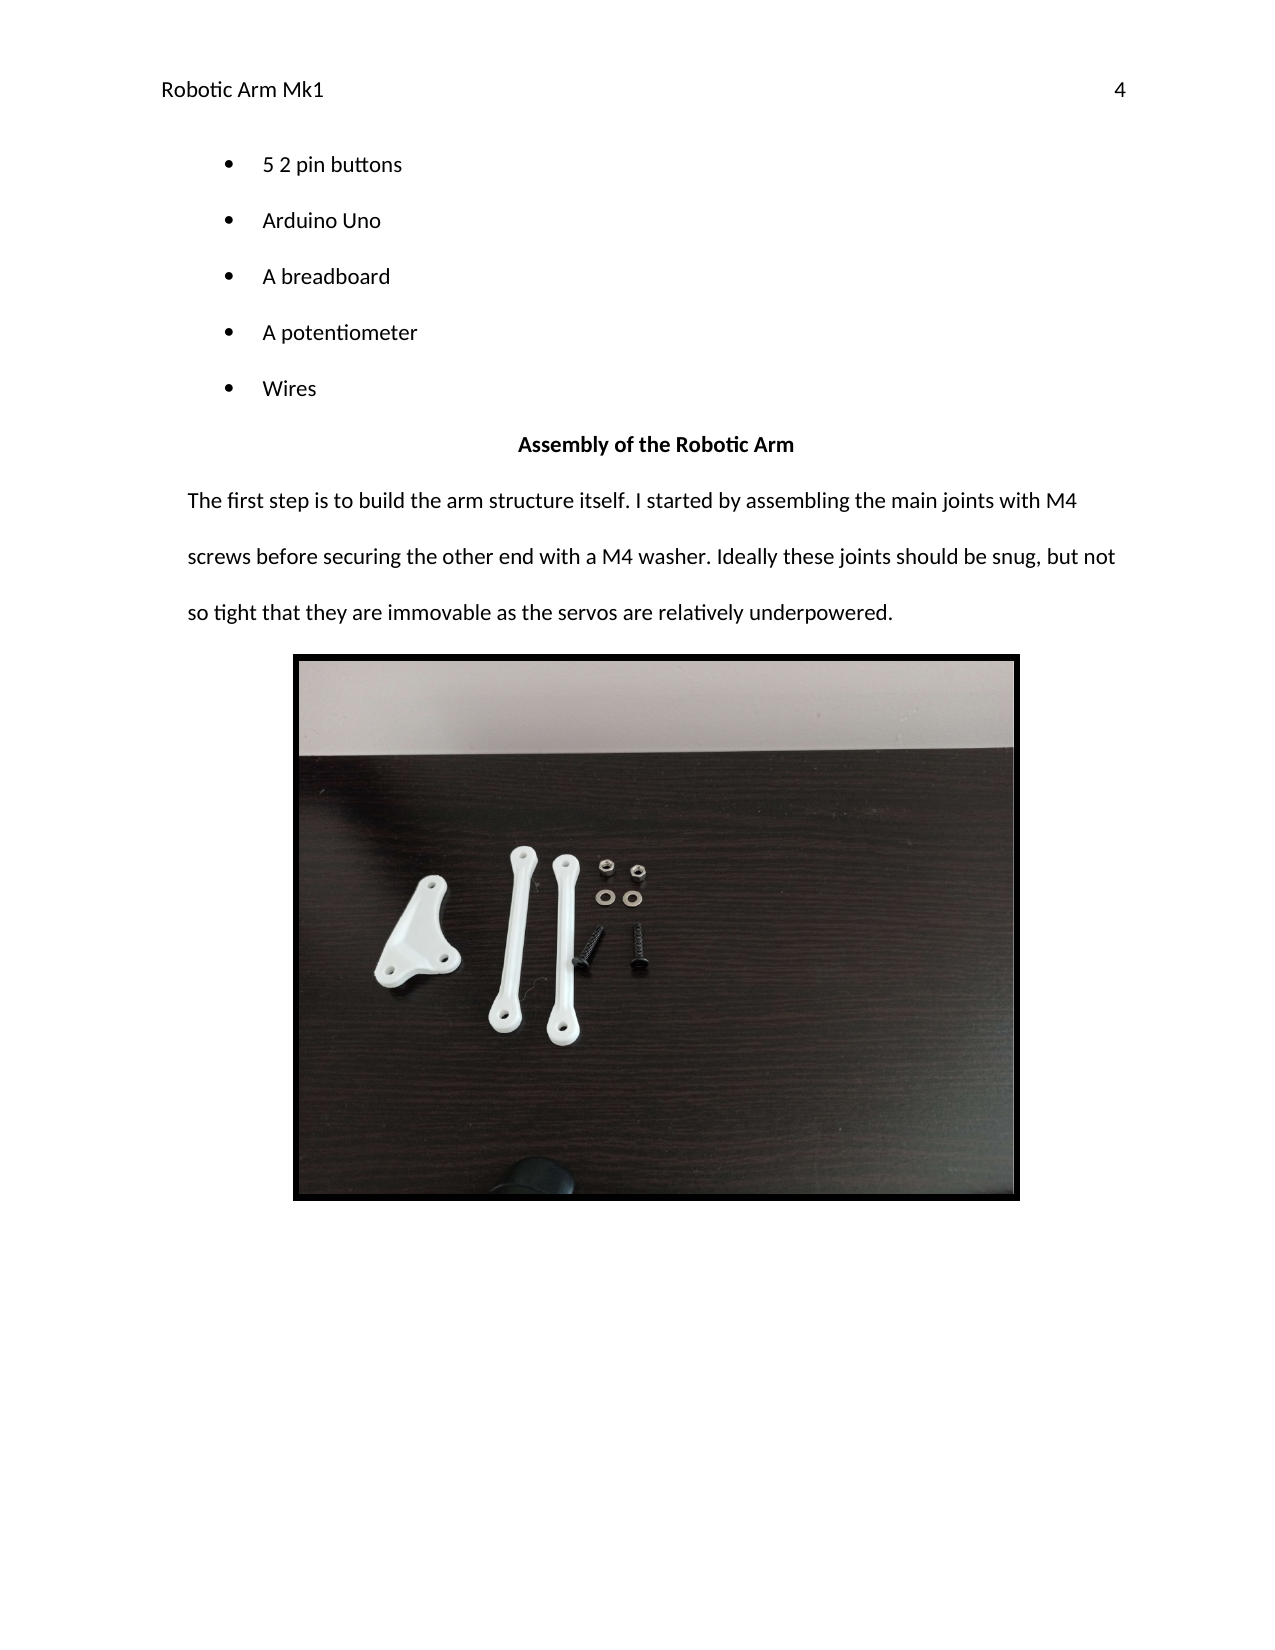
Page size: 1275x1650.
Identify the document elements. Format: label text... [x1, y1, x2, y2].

list 5 2 pin buttons [225, 150, 1125, 178]
list Wires [225, 374, 1125, 402]
text Assembly of the Robotic Arm [187, 430, 1125, 458]
list A breadboard [225, 262, 1125, 290]
picture [299, 661, 1014, 1194]
text The first step is to build the arm structure itself. I started by assembling the main joints with M4 screws before securing the other end with a M4 washer. Ideally these joints should be snug, but not so tight that they are immovable as the servos are relatively underpowered. [187, 486, 1125, 626]
list A potentiometer [225, 318, 1125, 346]
list Arduino Uno [225, 206, 1125, 234]
